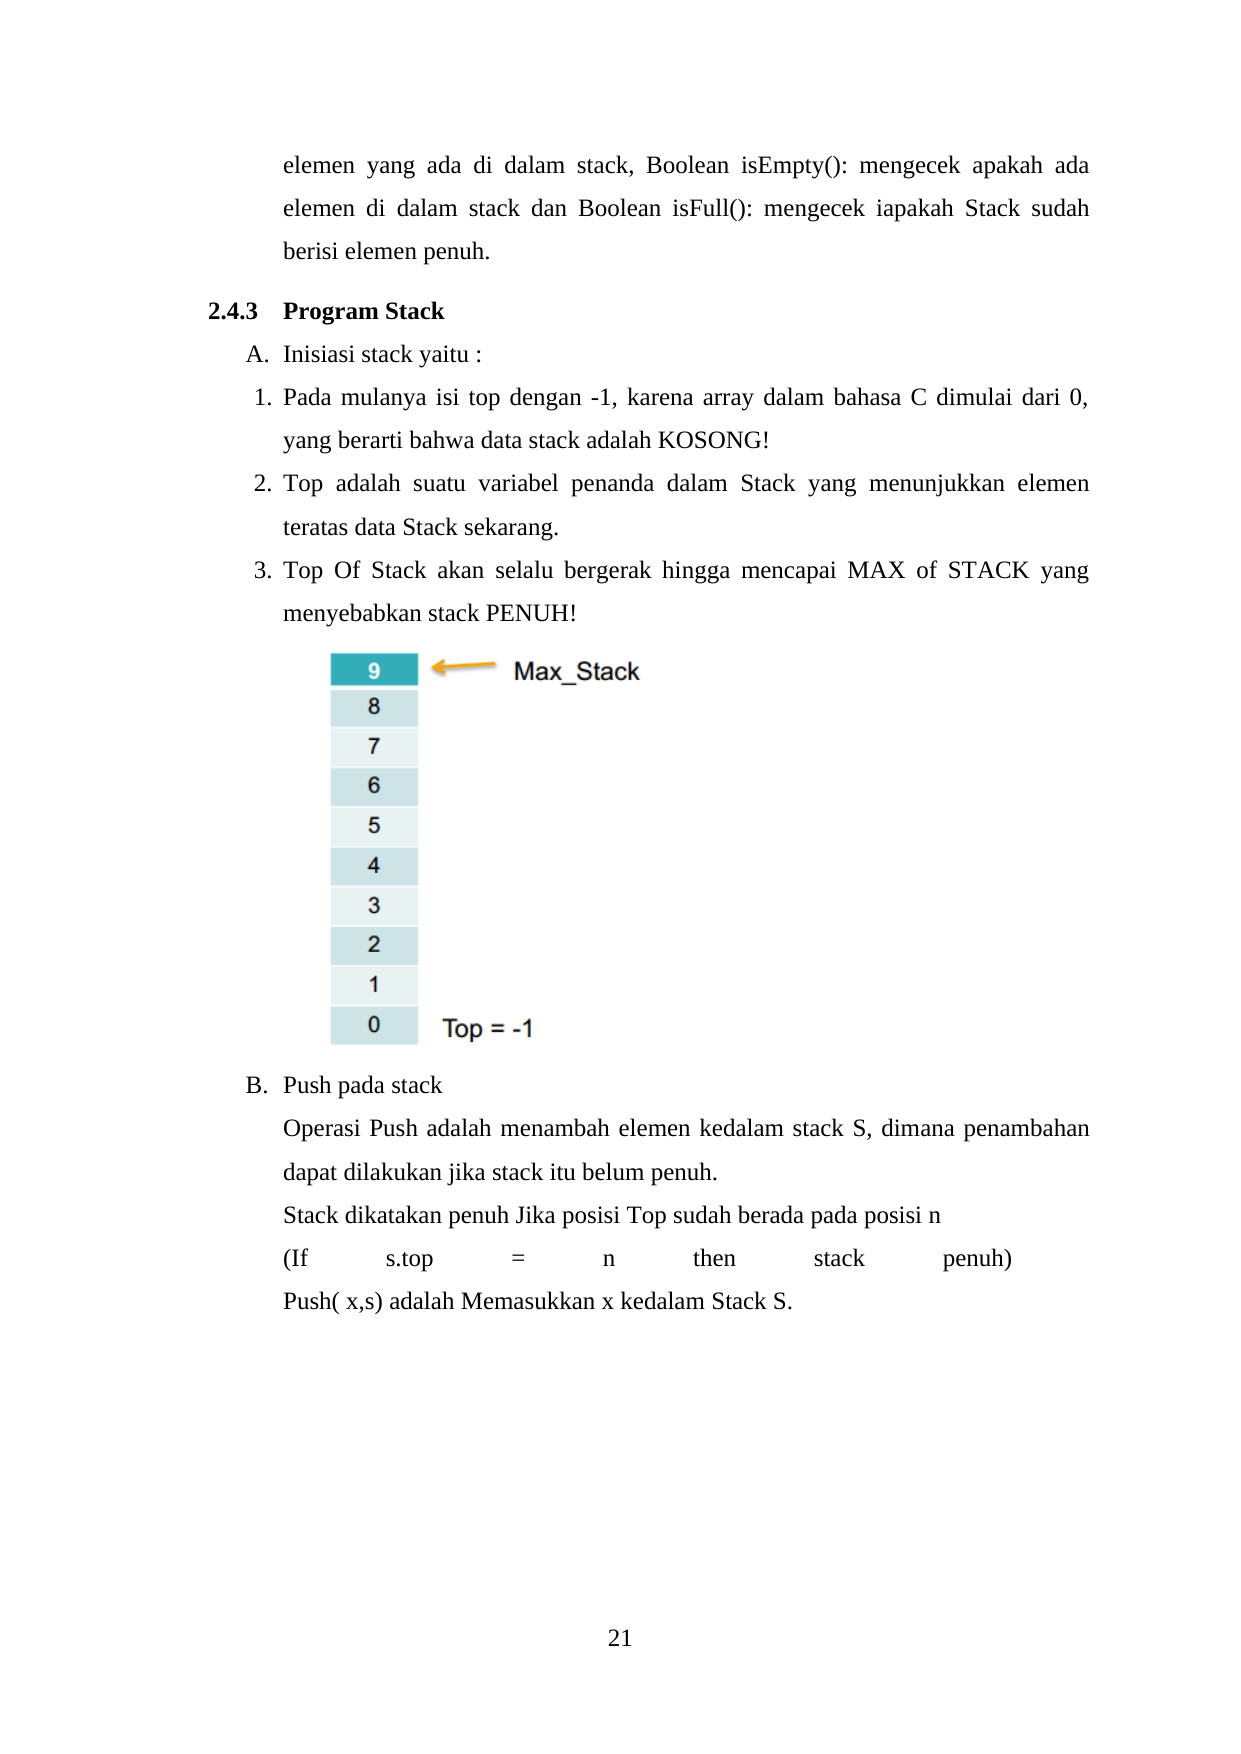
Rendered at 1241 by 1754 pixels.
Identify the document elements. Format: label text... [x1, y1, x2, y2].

list Pada mulanya isi top dengan -1, karena array dalam bahasa C dimulai dari 0, yang berarti bahwa data stack adalah KOSONG! [253, 382, 1090, 454]
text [283, 150, 1090, 265]
list Top adalah suatu variabel penanda dalam Stack yang menunjukkan elemen teratas data Stack sekarang. [253, 468, 1090, 540]
list Stack dikatakan penuh Jika posisi Top sudah berada pada posisi n [283, 1200, 1090, 1228]
list (If s.top = n then stack penuh) Push( x,s) adalah Memasukkan x kedalam Stack S. [283, 1243, 1090, 1315]
subtitle Program Stack [208, 296, 1090, 325]
picture [281, 641, 648, 1056]
list Operasi Push adalah menambah elemen kedalam stack S, dimana penambahan dapat dilakukan jika stack itu belum penuh. [283, 1113, 1090, 1185]
list Push pada stack [245, 1070, 1090, 1099]
list Top Of Stack akan selalu bergerak hingga mencapai MAX of STACK yang menyebabkan stack PENUH! [253, 555, 1090, 627]
list Inisiasi stack yaitu : [245, 339, 1090, 368]
